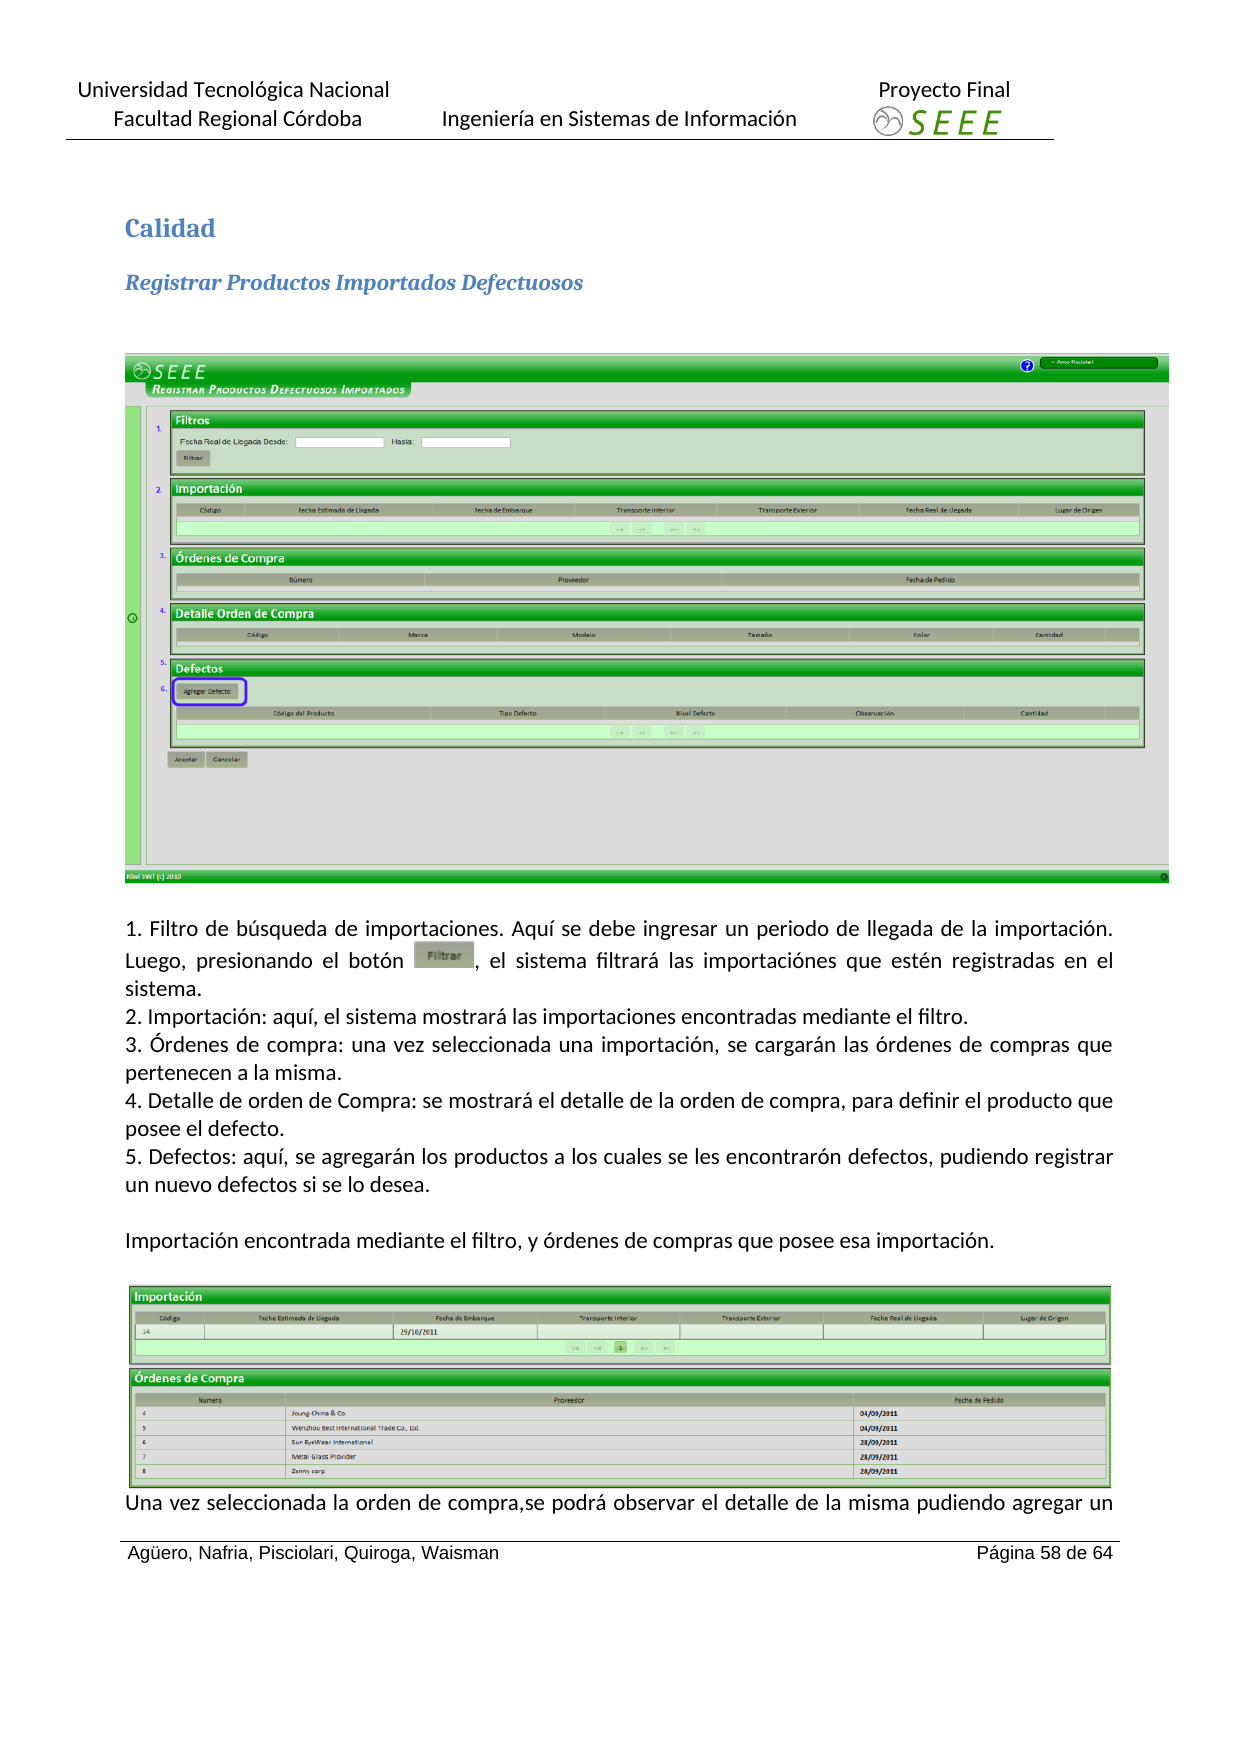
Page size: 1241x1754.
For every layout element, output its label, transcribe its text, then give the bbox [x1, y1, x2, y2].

picture [128, 1284, 1112, 1489]
subtitle Calidad [125, 213, 1115, 244]
picture [125, 353, 1169, 884]
picture [873, 103, 1004, 139]
text 5. Defectos: aquí, se agregarán los productos a los cuales se les encontrarón defectos, pudiendo registrar un nuevo defectos si se lo desea. [125, 1142, 1115, 1198]
text 2. Importación: aquí, el sistema mostrará las importaciones encontradas mediante el filtro. [125, 1002, 1115, 1030]
picture [414, 941, 475, 968]
text 3. Órdenes de compra: una vez seleccionada una importación, se cargarán las órdenes de compras que pertenecen a la misma. [125, 1030, 1115, 1086]
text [125, 1488, 1115, 1516]
text Importación encontrada mediante el filtro, y órdenes de compras que posee esa importación. [125, 1226, 1115, 1254]
text 4. Detalle de orden de Compra: se mostrará el detalle de la orden de compra, para definir el producto que posee el defecto. [125, 1086, 1115, 1142]
subtitle Registrar Productos Importados Defectuosos [125, 270, 1115, 296]
text 1. Filtro de búsqueda de importaciones. Aquí se debe ingresar un periodo de llegada de la importación. Luego, presionando el botón , el sistema filtrará las importaciónes que estén registradas en el sistema. [125, 914, 1115, 1002]
